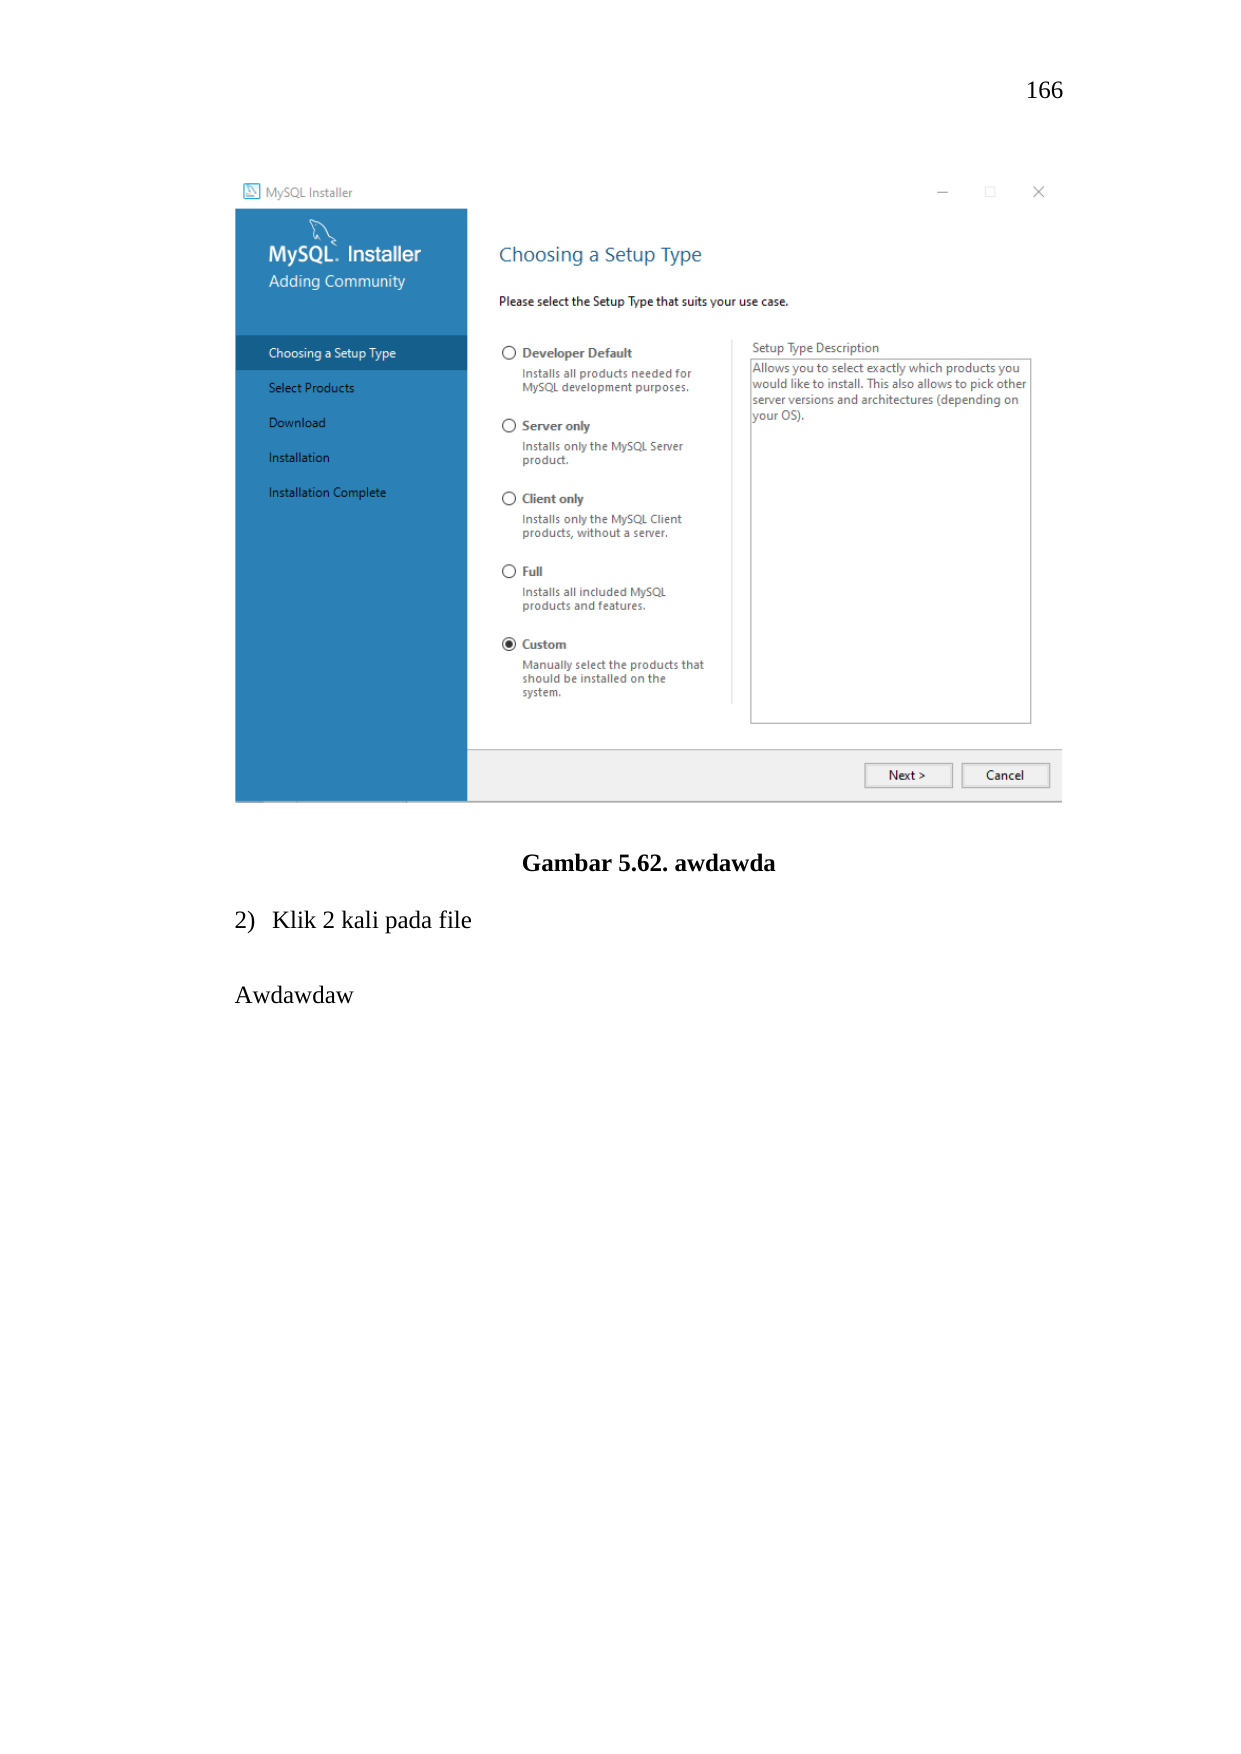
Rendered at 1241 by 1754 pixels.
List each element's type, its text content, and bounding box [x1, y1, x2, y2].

list Klik 2 kali pada file [234, 906, 1063, 934]
picture [235, 177, 1063, 803]
text Awdawdaw [234, 980, 1063, 1008]
